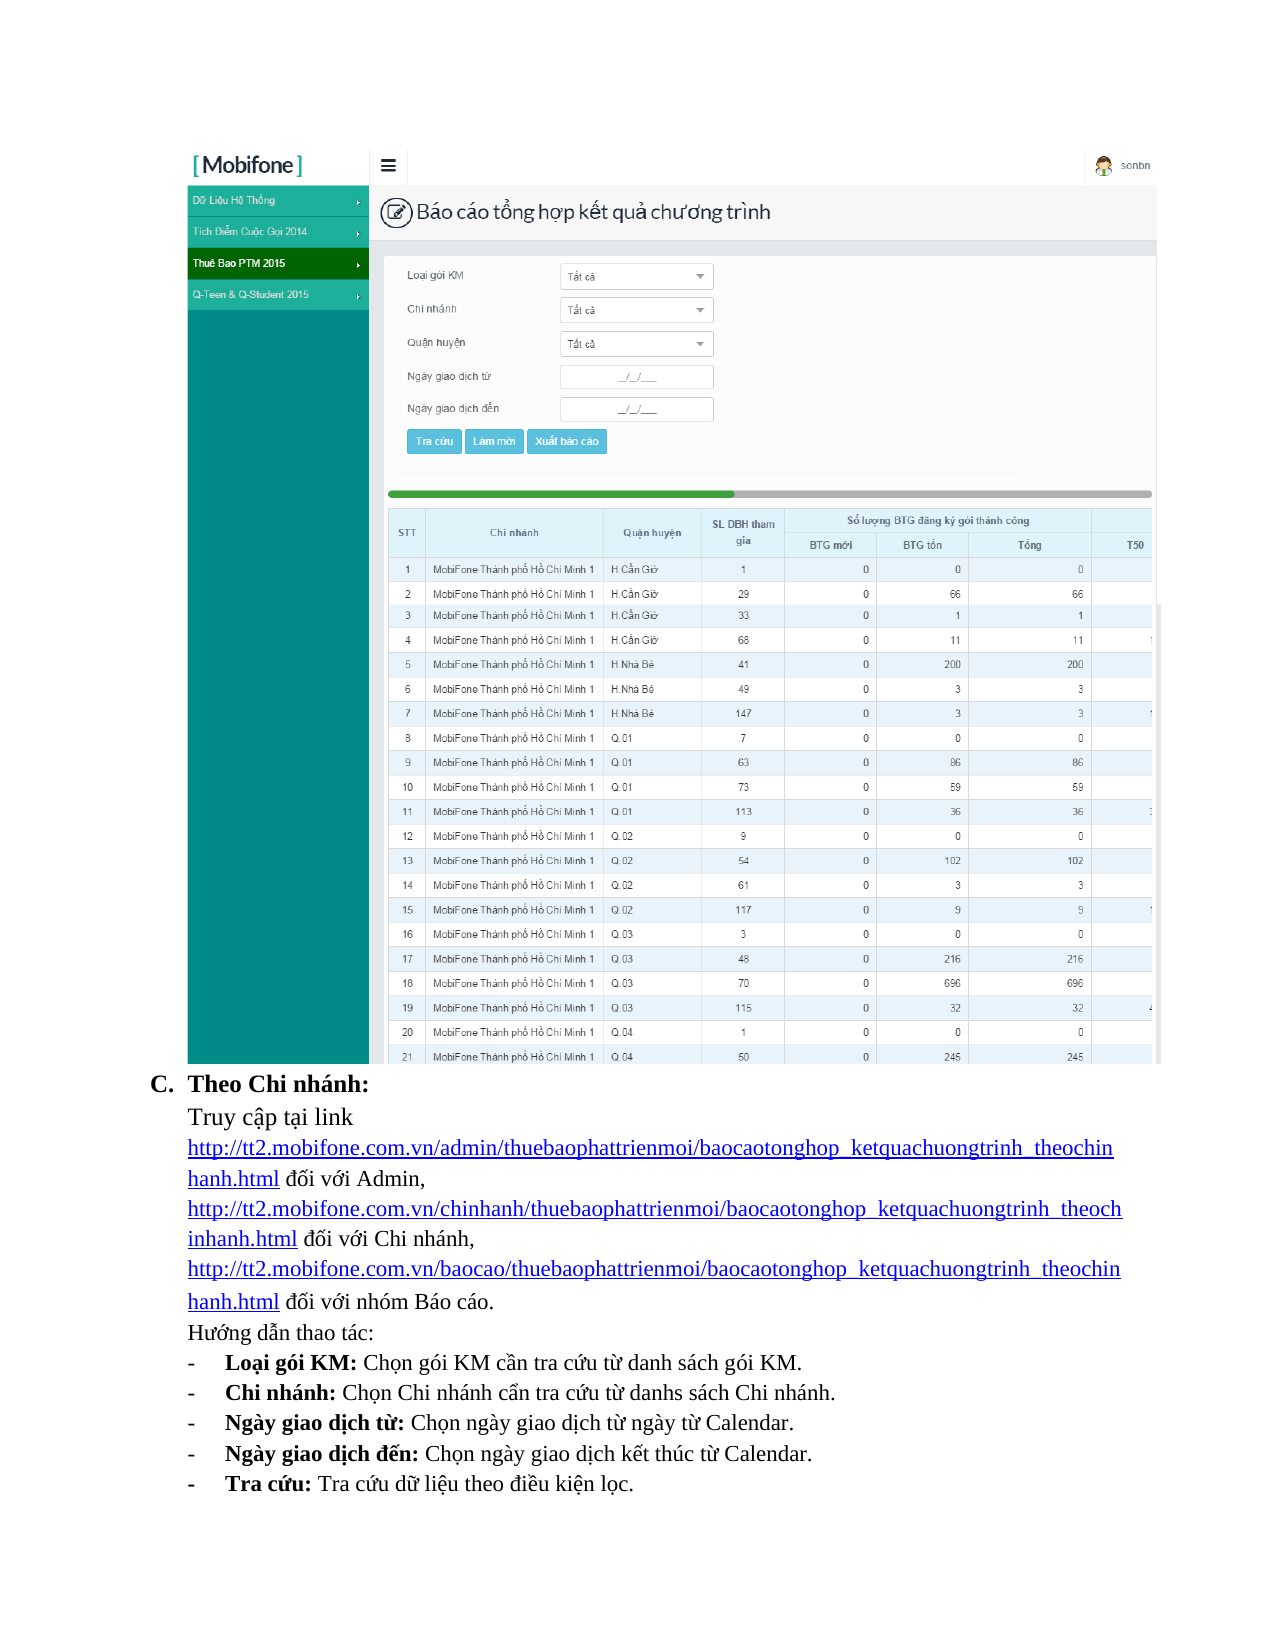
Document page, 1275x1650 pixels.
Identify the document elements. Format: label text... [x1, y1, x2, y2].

list Theo Chi nhánh: [150, 1069, 1125, 1097]
list Tra cứu: Tra cứu dữ liệu theo điều kiện lọc. [187, 1470, 1125, 1496]
list Hướng dẫn thao tác: [187, 1319, 1125, 1345]
picture [187, 150, 1161, 1064]
list Ngày giao dịch từ: Chọn ngày giao dịch từ ngày từ Calendar. [187, 1409, 1125, 1436]
list Truy cập tại link http://tt2.mobifone.com.vn/admin/thuebaophattrienmoi/baocaotonghop_ketquachuongtrinh_theochinhanh.html đối với Admin, http://tt2.mobifone.com.vn/chinhanh/thuebaophattrienmoi/baocaotonghop_ketquachuongtrinh_theochinhanh.html đối với Chi nhánh, http://tt2.mobifone.com.vn/baocao/thuebaophattrienmoi/baocaotonghop_ketquachuongtrinh_theochinhanh.html đối với nhóm Báo cáo. [187, 1102, 1125, 1314]
list Ngày giao dịch đến: Chọn ngày giao dịch kết thúc từ Calendar. [187, 1440, 1125, 1466]
list Loại gói KM: Chọn gói KM cần tra cứu từ danh sách gói KM. [187, 1349, 1125, 1375]
list Chi nhánh: Chọn Chi nhánh cẩn tra cứu từ danhs sách Chi nhánh. [187, 1379, 1125, 1406]
